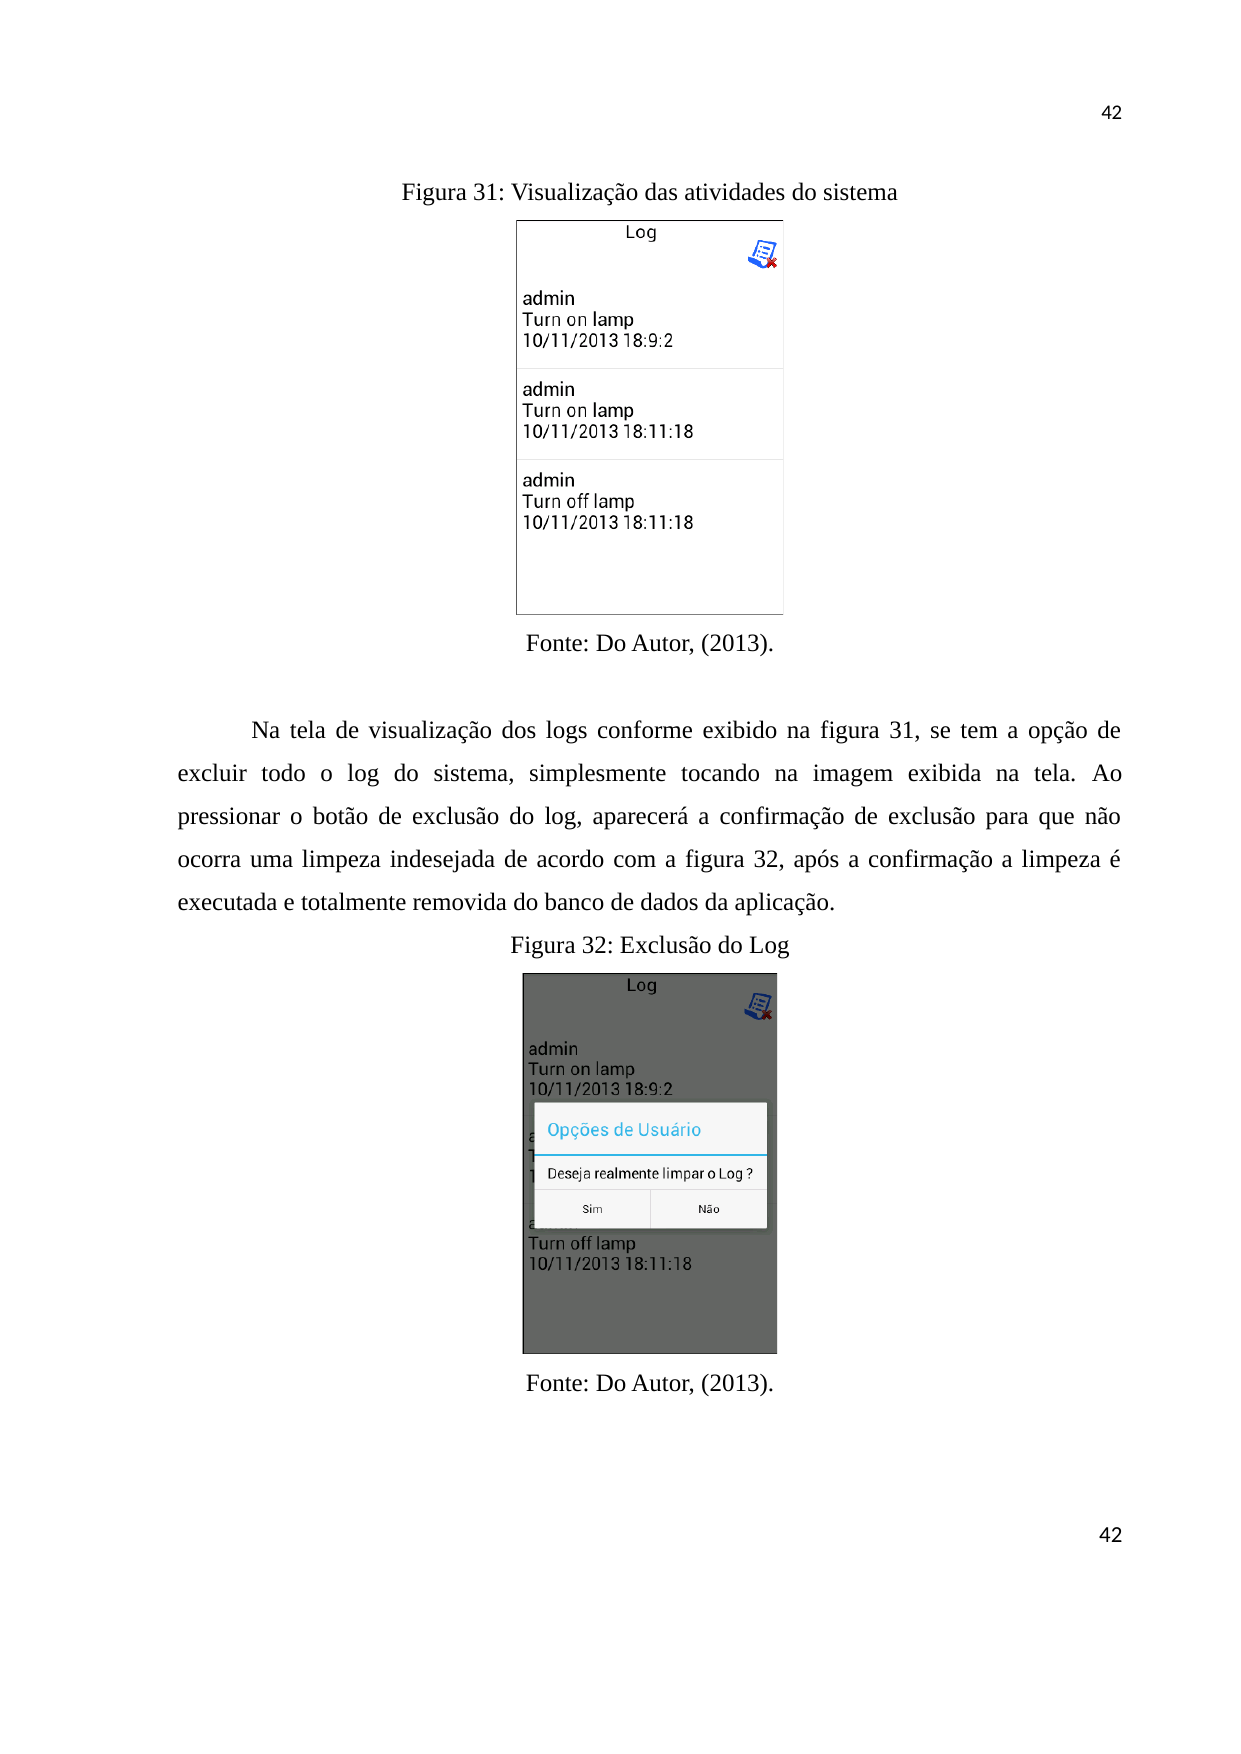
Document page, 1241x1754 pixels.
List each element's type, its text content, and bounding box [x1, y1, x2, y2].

text Fonte: Do Autor, (2013). [177, 1368, 1122, 1396]
picture [516, 220, 784, 615]
text Figura 32: Exclusão do Log [177, 930, 1122, 959]
picture [522, 973, 778, 1354]
text Fonte: Do Autor, (2013). [177, 628, 1122, 657]
text Na tela de visualização dos logs conforme exibido na figura 31, se tem a opção de excluir todo o log do sistema, simplesmente tocando na imagem exibida na tela. Ao pressionar o botão de exclusão do log, aparecerá a confirmação de exclusão para que não ocorra uma limpeza indesejada de acordo com a figura 32, após a confirmação a limpeza é executada e totalmente removida do banco de dados da aplicação. [177, 715, 1122, 916]
